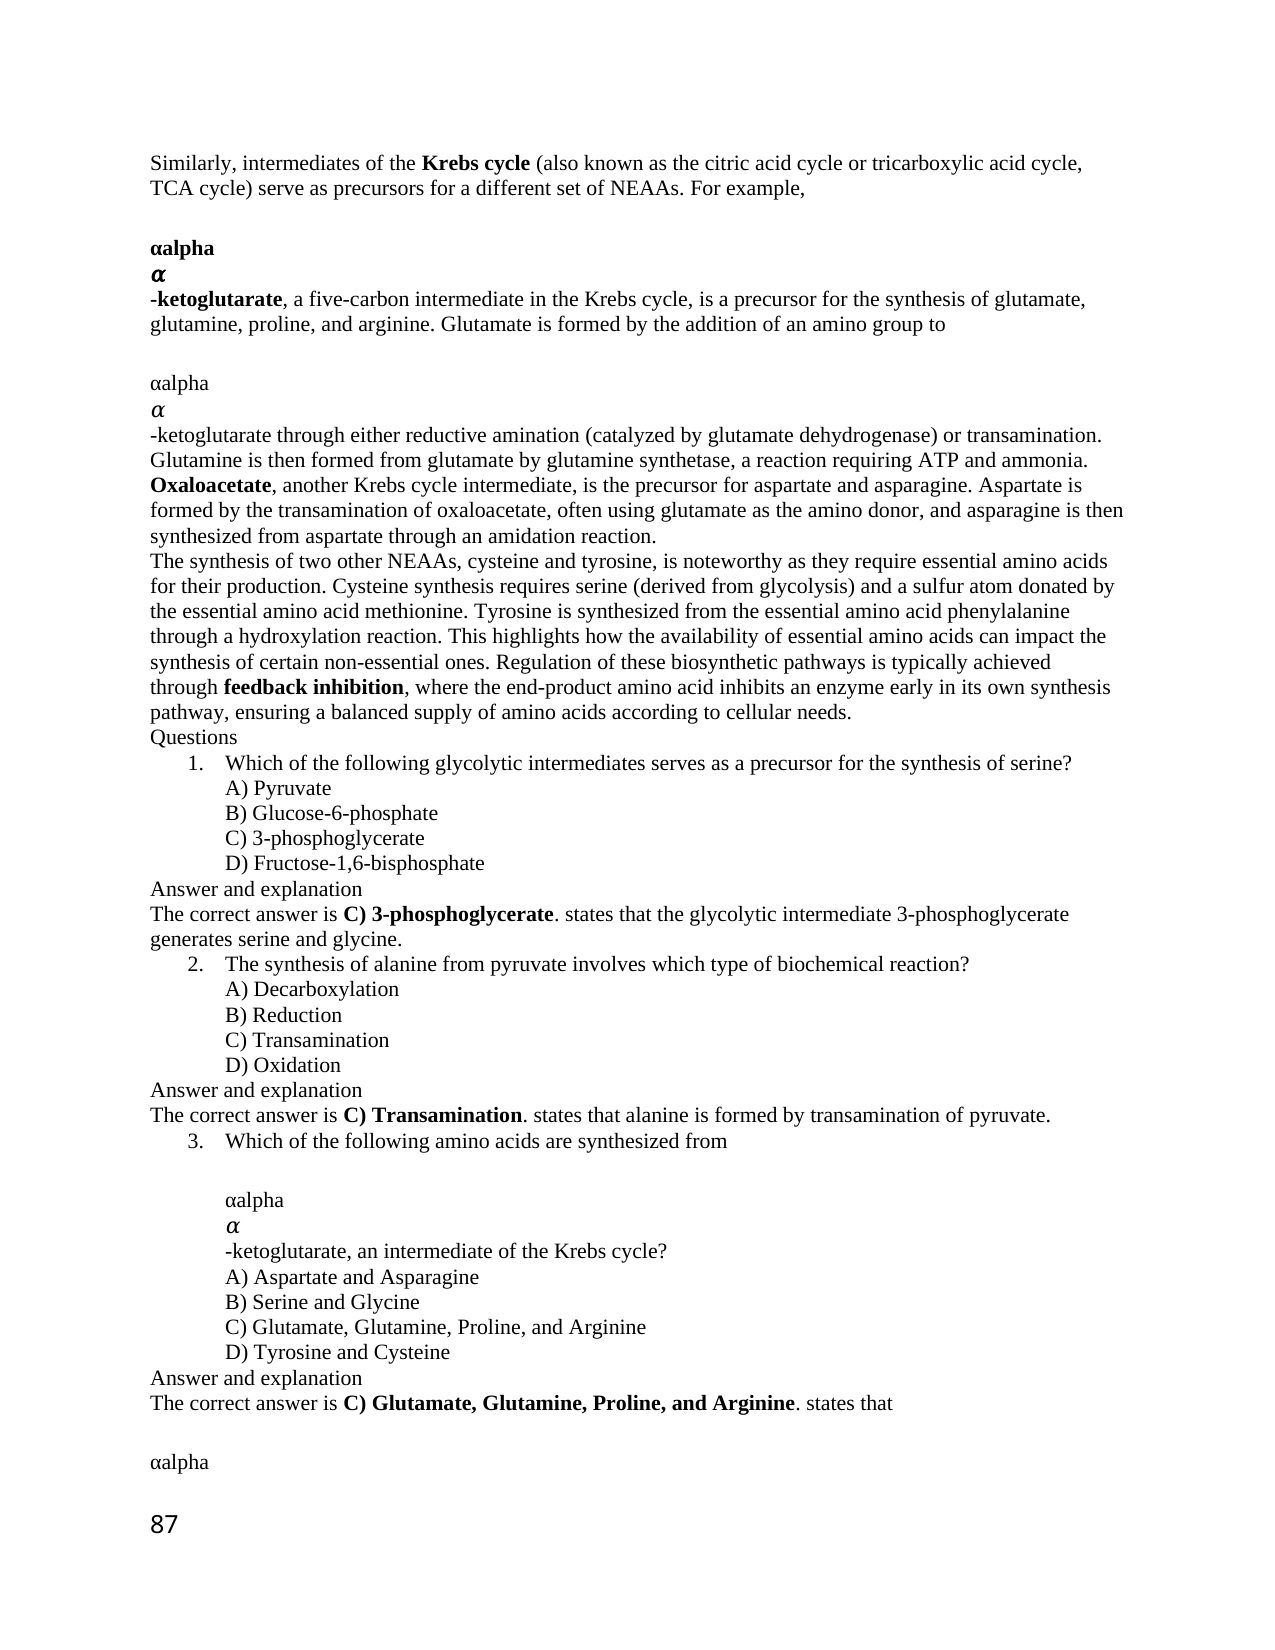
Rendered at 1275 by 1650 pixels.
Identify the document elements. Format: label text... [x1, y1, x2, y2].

text αalpha [150, 1449, 1125, 1474]
text Answer and explanation [150, 1364, 1125, 1390]
text 𝛼 [150, 260, 1125, 286]
list Which of the following amino acids are synthesized from [187, 1128, 1125, 1153]
text 𝛼 [225, 1212, 1125, 1238]
list The synthesis of alanine from pyruvate involves which type of biochemical reaction? A) Decarboxylation B) Reduction C) Transamination D) Oxidation [187, 951, 1125, 1077]
text The correct answer is C) Transamination. states that alanine is formed by transamination of pyruvate. [150, 1102, 1125, 1128]
text -ketoglutarate through either reductive amination (catalyzed by glutamate dehydrogenase) or transamination. Glutamine is then formed from glutamate by glutamine synthetase, a reaction requiring ATP and ammonia. Oxaloacetate, another Krebs cycle intermediate, is the precursor for aspartate and asparagine. Aspartate is formed by the transamination of oxaloacetate, often using glutamate as the amino donor, and asparagine is then synthesized from aspartate through an amidation reaction. [150, 422, 1125, 548]
text αalpha [150, 370, 1125, 396]
text Similarly, intermediates of the Krebs cycle (also known as the citric acid cycle or tricarboxylic acid cycle, TCA cycle) serve as precursors for a different set of NEAAs. For example, [150, 150, 1125, 200]
text The synthesis of two other NEAAs, cysteine and tyrosine, is noteworthy as they require essential amino acids for their production. Cysteine synthesis requires serine (derived from glycolysis) and a sulfur atom donated by the essential amino acid methionine. Tyrosine is synthesized from the essential amino acid phenylalanine through a hydroxylation reaction. This highlights how the availability of essential amino acids can impact the synthesis of certain non-essential ones. Regulation of these biosynthetic pathways is typically achieved through feedback inhibition, where the end-product amino acid inhibits an enzyme early in its own synthesis pathway, ensuring a balanced supply of amino acids according to cellular needs. [150, 548, 1125, 724]
text Answer and explanation [150, 876, 1125, 901]
text αalpha [225, 1187, 1125, 1212]
text Answer and explanation [150, 1077, 1125, 1102]
text 𝛼 [150, 396, 1125, 422]
text Questions [150, 724, 1125, 749]
text αalpha [150, 234, 1125, 260]
text -ketoglutarate, a five-carbon intermediate in the Krebs cycle, is a precursor for the synthesis of glutamate, glutamine, proline, and arginine. Glutamate is formed by the addition of an amino group to [150, 286, 1125, 336]
list Which of the following glycolytic intermediates serves as a precursor for the synthesis of serine? A) Pyruvate B) Glucose-6-phosphate C) 3-phosphoglycerate D) Fructose-1,6-bisphosphate [187, 749, 1125, 876]
text The correct answer is C) 3-phosphoglycerate. states that the glycolytic intermediate 3-phosphoglycerate generates serine and glycine. [150, 901, 1125, 951]
text -ketoglutarate, an intermediate of the Krebs cycle? A) Aspartate and Asparagine B) Serine and Glycine C) Glutamate, Glutamine, Proline, and Arginine D) Tyrosine and Cysteine [225, 1238, 1125, 1364]
text The correct answer is C) Glutamate, Glutamine, Proline, and Arginine. states that [150, 1390, 1125, 1415]
